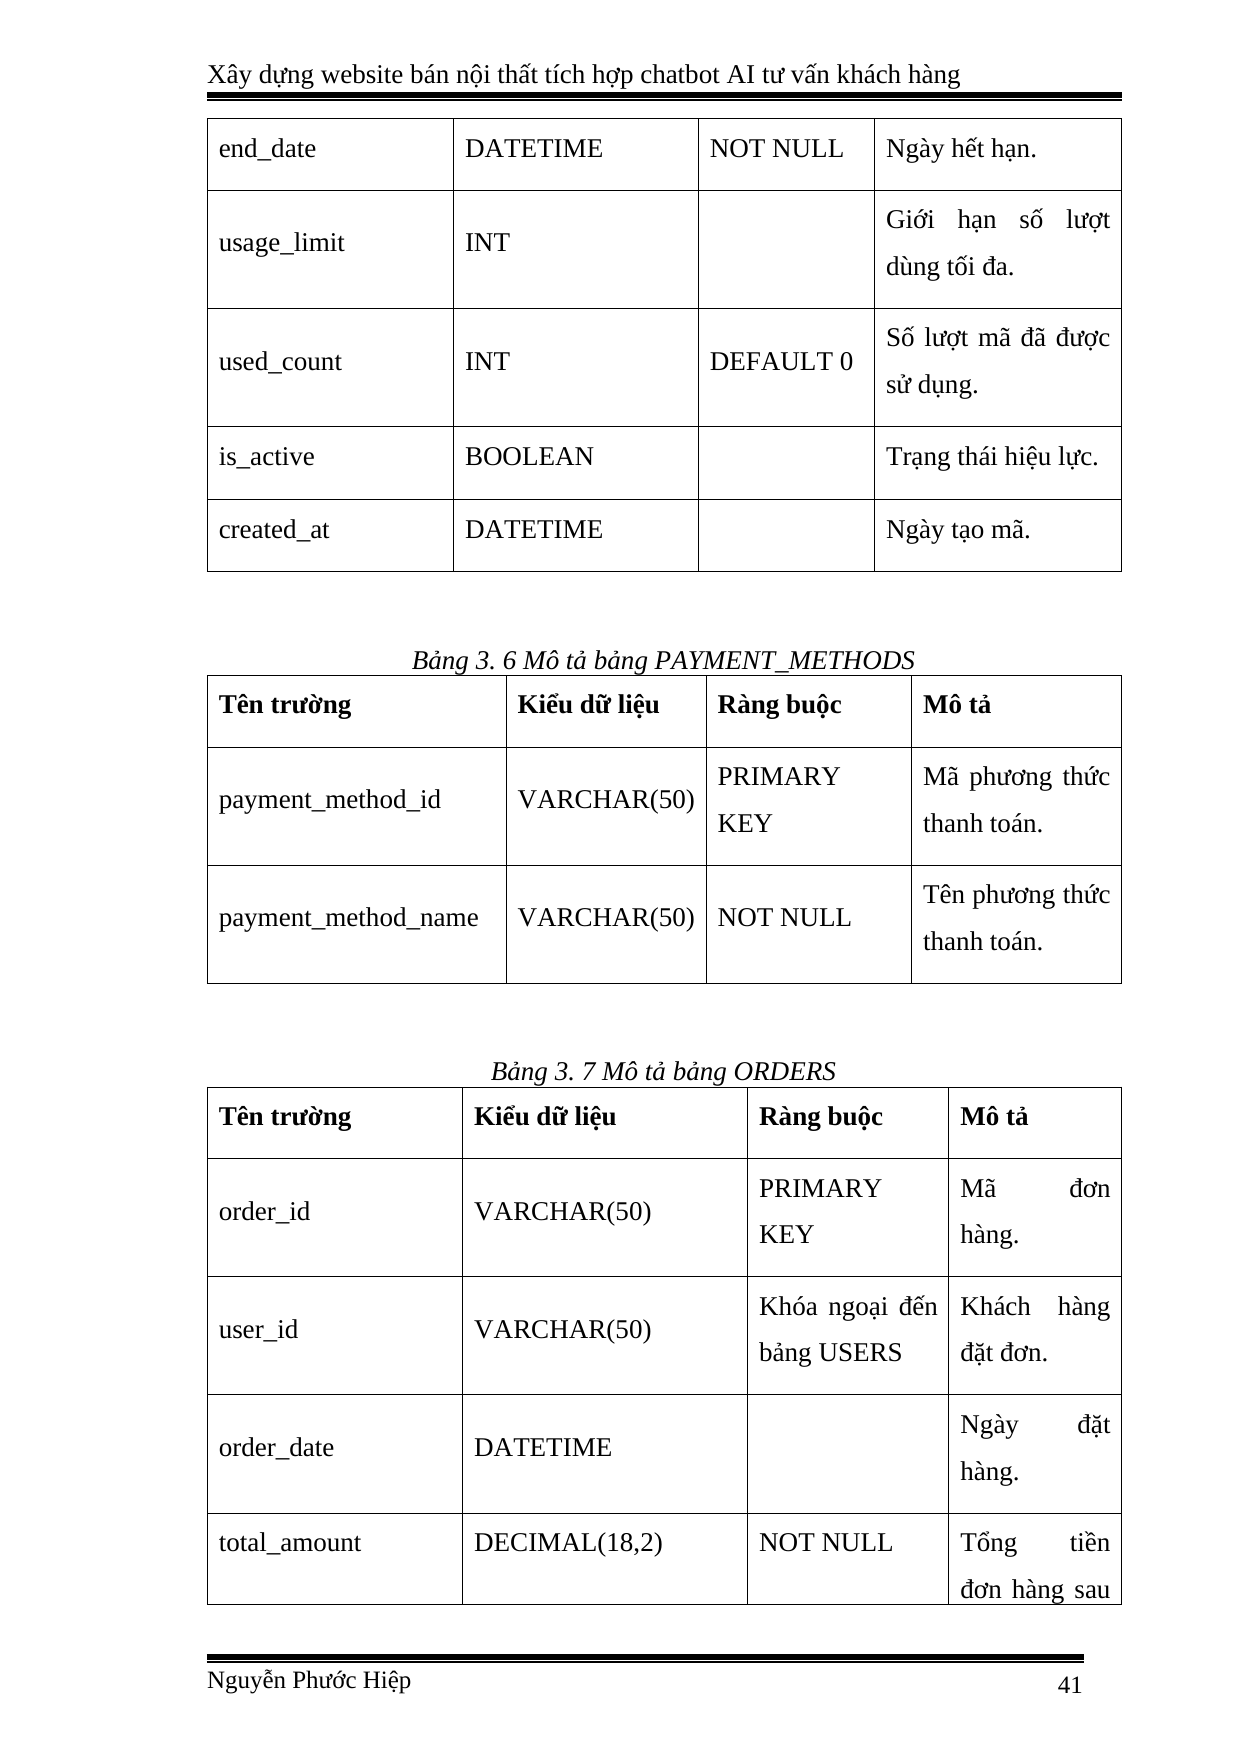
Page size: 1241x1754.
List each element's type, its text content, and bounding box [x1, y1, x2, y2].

table_cell VARCHAR(50) [463, 1277, 747, 1394]
table_cell PRIMARY KEY [748, 1159, 948, 1276]
table_cell [699, 191, 874, 308]
table_cell PRIMARY KEY [707, 748, 911, 865]
table_cell VARCHAR(50) [507, 866, 706, 983]
table_header Ràng buộc [748, 1088, 948, 1158]
table_header Kiểu dữ liệu [507, 676, 706, 747]
table_cell NOT NULL [707, 866, 911, 983]
table_cell Giới hạn số lượt dùng tối đa. [875, 191, 1121, 308]
table_cell used_count [208, 309, 453, 426]
table_header Tên trường [208, 676, 506, 747]
table_cell Ngày đặt hàng. [949, 1395, 1121, 1512]
table_cell Số lượt mã đã được sử dụng. [875, 309, 1121, 426]
table_header Mô tả [949, 1088, 1121, 1158]
table_cell VARCHAR(50) [463, 1159, 747, 1276]
table_cell DATETIME [454, 119, 698, 189]
table_cell Trạng thái hiệu lực. [875, 427, 1121, 498]
table_cell user_id [208, 1277, 462, 1394]
table_header Kiểu dữ liệu [463, 1088, 747, 1158]
table_cell payment_method_id [208, 748, 506, 865]
table_cell payment_method_name [208, 866, 506, 983]
table_header Tên trường [208, 1088, 462, 1158]
table_cell Ngày tạo mã. [875, 500, 1121, 571]
table_cell Mã đơn hàng. [949, 1159, 1121, 1276]
table_cell usage_limit [208, 191, 453, 308]
table_cell [699, 427, 874, 498]
table_cell NOT NULL [699, 119, 874, 189]
table_header Ràng buộc [707, 676, 911, 747]
table_cell DATETIME [454, 500, 698, 571]
table_cell Khách hàng đặt đơn. [949, 1277, 1121, 1394]
table_cell DECIMAL(18,2) [463, 1514, 747, 1604]
table_cell INT [454, 191, 698, 308]
table_header Mô tả [912, 676, 1121, 747]
table_cell total_amount [208, 1514, 462, 1604]
table_cell DATETIME [463, 1395, 747, 1512]
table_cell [949, 1514, 1121, 1604]
table_cell Khóa ngoại đến bảng USERS [748, 1277, 948, 1394]
text Bảng 3. 7 Mô tả bảng ORDERS [207, 1056, 1122, 1087]
table_cell VARCHAR(50) [507, 748, 706, 865]
text Bảng 3. 6 Mô tả bảng PAYMENT_METHODS [207, 644, 1122, 675]
table_cell order_id [208, 1159, 462, 1276]
table_cell INT [454, 309, 698, 426]
table_cell [748, 1395, 948, 1512]
table_cell [699, 500, 874, 571]
table_cell Ngày hết hạn. [875, 119, 1121, 189]
table_cell is_active [208, 427, 453, 498]
table_cell end_date [208, 119, 453, 189]
table_cell created_at [208, 500, 453, 571]
table_cell order_date [208, 1395, 462, 1512]
table_cell Tên phương thức thanh toán. [912, 866, 1121, 983]
table_cell BOOLEAN [454, 427, 698, 498]
table_cell DEFAULT 0 [699, 309, 874, 426]
table_cell Mã phương thức thanh toán. [912, 748, 1121, 865]
table_cell NOT NULL [748, 1514, 948, 1604]
